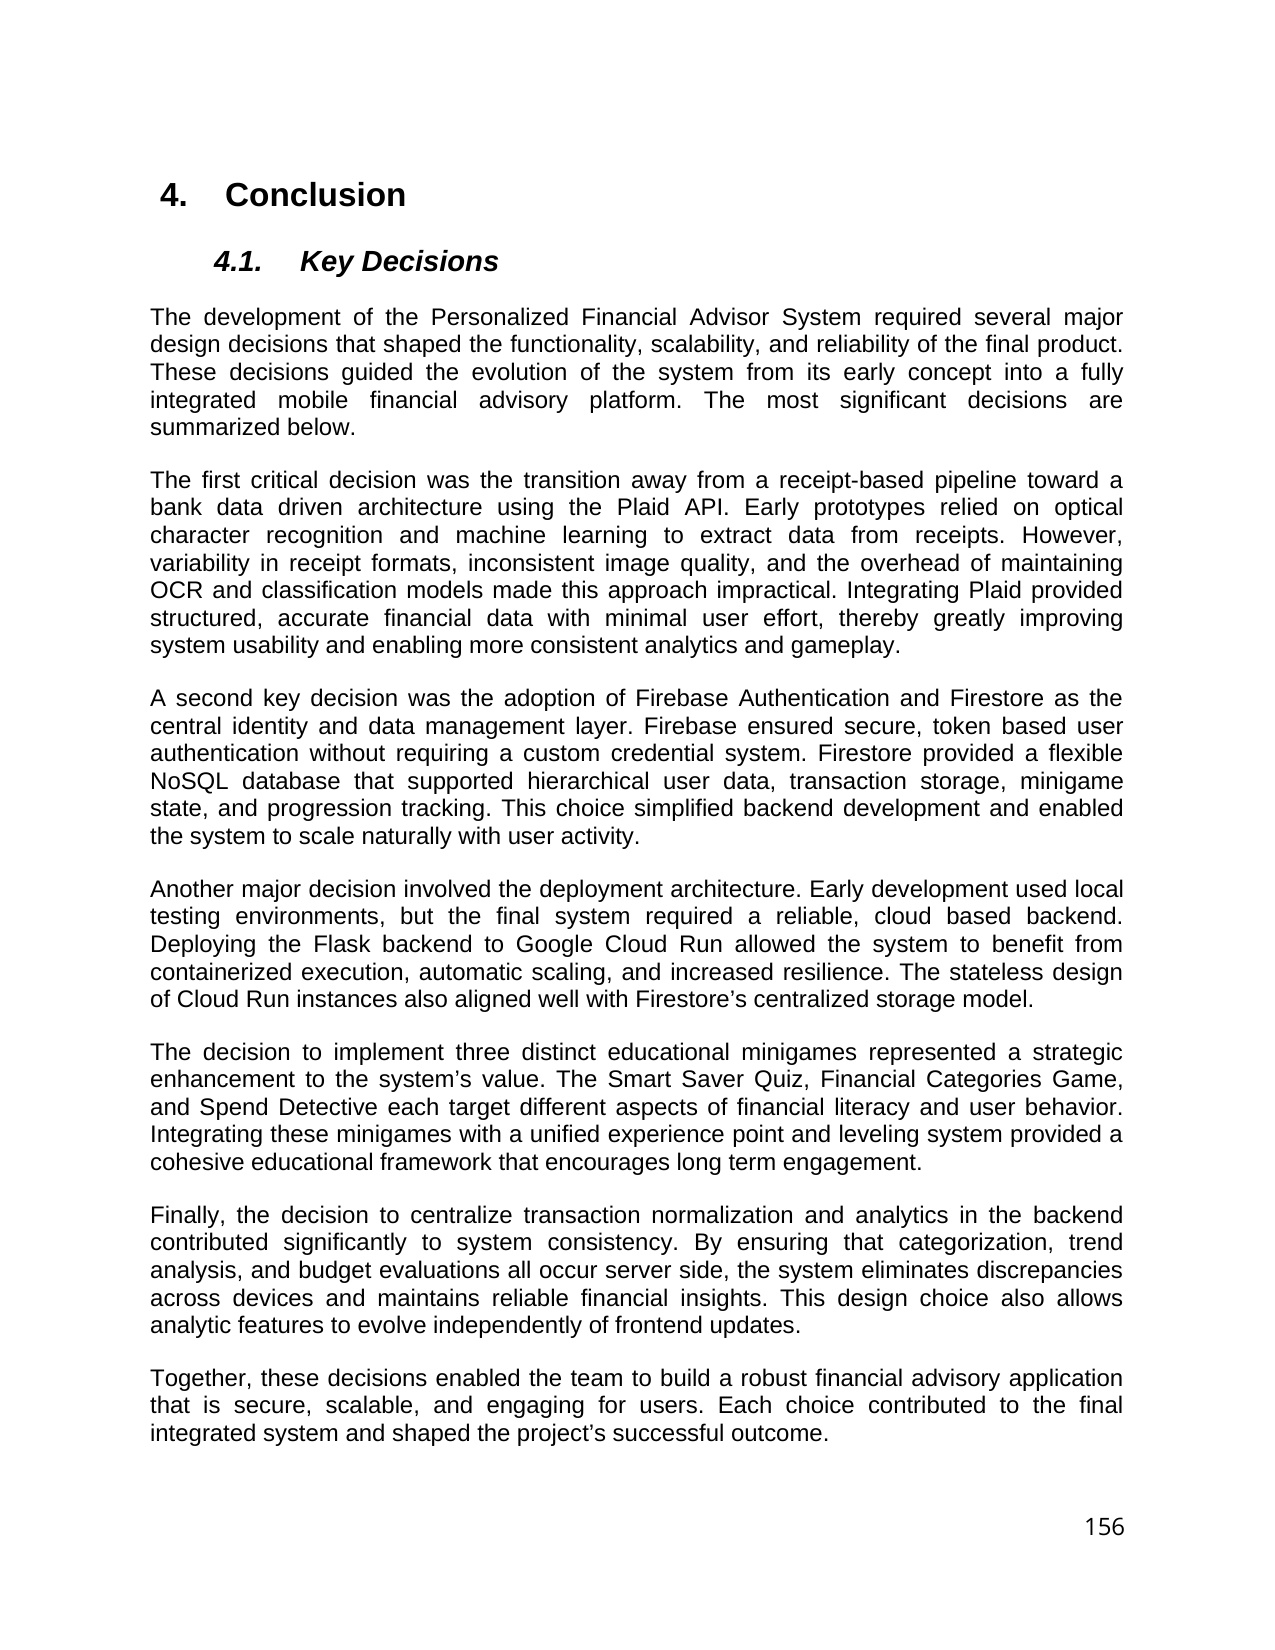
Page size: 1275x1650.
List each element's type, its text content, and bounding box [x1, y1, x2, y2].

subtitle Key Decisions [262, 244, 1125, 278]
subtitle Conclusion [187, 175, 1125, 213]
text A second key decision was the adoption of Firebase Authentication and Firestore as the central identity and data management layer. Firebase ensured secure, token based user authentication without requiring a custom credential system. Firestore provided a flexible NoSQL database that supported hierarchical user data, transaction storage, minigame state, and progression tracking. This choice simplified backend development and enabled the system to scale naturally with user activity. [150, 684, 1125, 849]
text Finally, the decision to centralize transaction normalization and analytics in the backend contributed significantly to system consistency. By ensuring that categorization, trend analysis, and budget evaluations all occur server side, the system eliminates discrepancies across devices and maintains reliable financial insights. This design choice also allows analytic features to evolve independently of frontend updates. [150, 1201, 1125, 1339]
text Another major decision involved the deployment architecture. Early development used local testing environments, but the final system required a reliable, cloud based backend. Deploying the Flask backend to Google Cloud Run allowed the system to benefit from containerized execution, automatic scaling, and increased resilience. The stateless design of Cloud Run instances also aligned well with Firestore’s centralized storage model. [150, 874, 1125, 1013]
text The first critical decision was the transition away from a receipt-based pipeline toward a bank data driven architecture using the Plaid API. Early prototypes relied on optical character recognition and machine learning to extract data from receipts. However, variability in receipt formats, inconsistent image quality, and the overhead of maintaining OCR and classification models made this approach impractical. Integrating Plaid provided structured, accurate financial data with minimal user effort, thereby greatly improving system usability and enabling more consistent analytics and gameplay. [150, 466, 1125, 659]
text The decision to implement three distinct educational minigames represented a strategic enhancement to the system’s value. The Smart Saver Quiz, Financial Categories Game, and Spend Detective each target different aspects of financial literacy and user behavior. Integrating these minigames with a unified experience point and leveling system provided a cohesive educational framework that encourages long term engagement. [150, 1038, 1125, 1176]
text The development of the Personalized Financial Advisor System required several major design decisions that shaped the functionality, scalability, and reliability of the final product. These decisions guided the evolution of the system from its early concept into a fully integrated mobile financial advisory platform. The most significant decisions are summarized below. [150, 303, 1125, 441]
text Together, these decisions enabled the team to build a robust financial advisory application that is secure, scalable, and engaging for users. Each choice contributed to the final integrated system and shaped the project’s successful outcome. [150, 1364, 1125, 1446]
